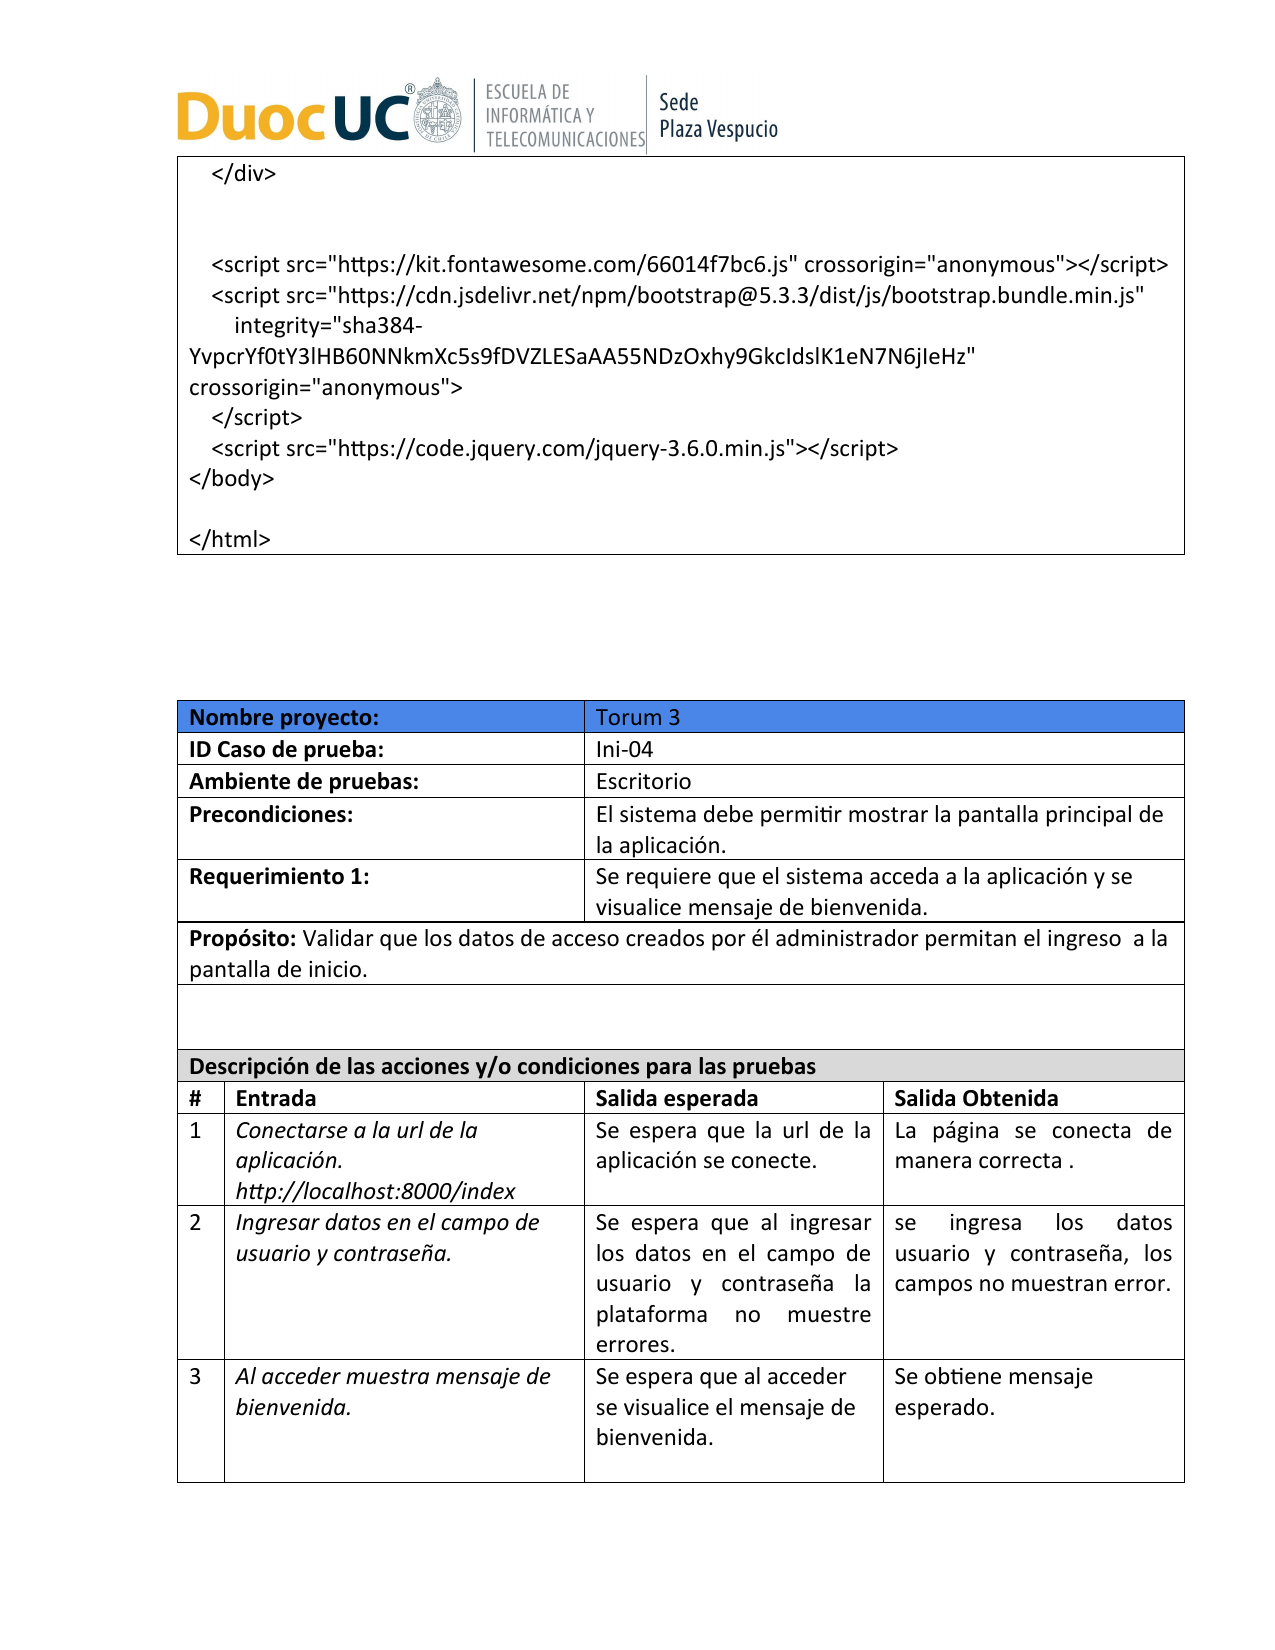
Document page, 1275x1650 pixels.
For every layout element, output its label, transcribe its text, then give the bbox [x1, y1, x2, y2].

table_cell Ini-04 [585, 733, 1184, 764]
table_cell # [178, 1082, 224, 1113]
table_cell Conectarse a la url de la aplicación. http://localhost:8000/index [225, 1114, 584, 1205]
table_cell ID Caso de prueba: [178, 733, 584, 764]
table_cell Salida esperada [585, 1082, 883, 1113]
table_cell Se obtiene mensaje esperado. [884, 1360, 1184, 1482]
table_cell Ambiente de pruebas: [178, 765, 584, 797]
table_cell 2 [178, 1206, 224, 1359]
table_cell [178, 985, 1184, 1049]
table_cell Descripción de las acciones y/o condiciones para las pruebas [178, 1050, 1184, 1081]
table_cell Se espera que al acceder se visualice el mensaje de bienvenida. [585, 1360, 883, 1482]
table_cell Salida Obtenida [884, 1082, 1184, 1113]
table_cell El sistema debe permitir mostrar la pantalla principal de la aplicación. [585, 798, 1184, 859]
table_cell 3 [178, 1360, 224, 1482]
table_header Nombre proyecto: [178, 701, 584, 732]
table_cell La página se conecta de manera correcta . [884, 1114, 1184, 1205]
table_cell se ingresa los datos usuario y contraseña, los campos no muestran error. [884, 1206, 1184, 1359]
table_cell Propósito: Validar que los datos de acceso creados por él administrador permitan el ingreso a la pantalla de inicio. [178, 923, 1184, 983]
table_header Torum 3 [585, 701, 1184, 732]
table_cell Se espera que al ingresar los datos en el campo de usuario y contraseña la plataforma no muestre errores. [585, 1206, 883, 1359]
table_cell Ingresar datos en el campo de usuario y contraseña. [225, 1206, 584, 1359]
table_cell Se requiere que el sistema acceda a la aplicación y se visualice mensaje de bienvenida. [585, 860, 1184, 921]
table_cell Requerimiento 1: [178, 860, 584, 921]
table_cell 1 [178, 1114, 224, 1205]
table_cell Escritorio [585, 765, 1184, 797]
table_cell Se espera que la url de la aplicación se conecte. [585, 1114, 883, 1205]
table_cell Entrada [225, 1082, 584, 1113]
picture [177, 73, 778, 156]
table_cell Al acceder muestra mensaje de bienvenida. [225, 1360, 584, 1482]
table_cell Precondiciones: [178, 798, 584, 859]
